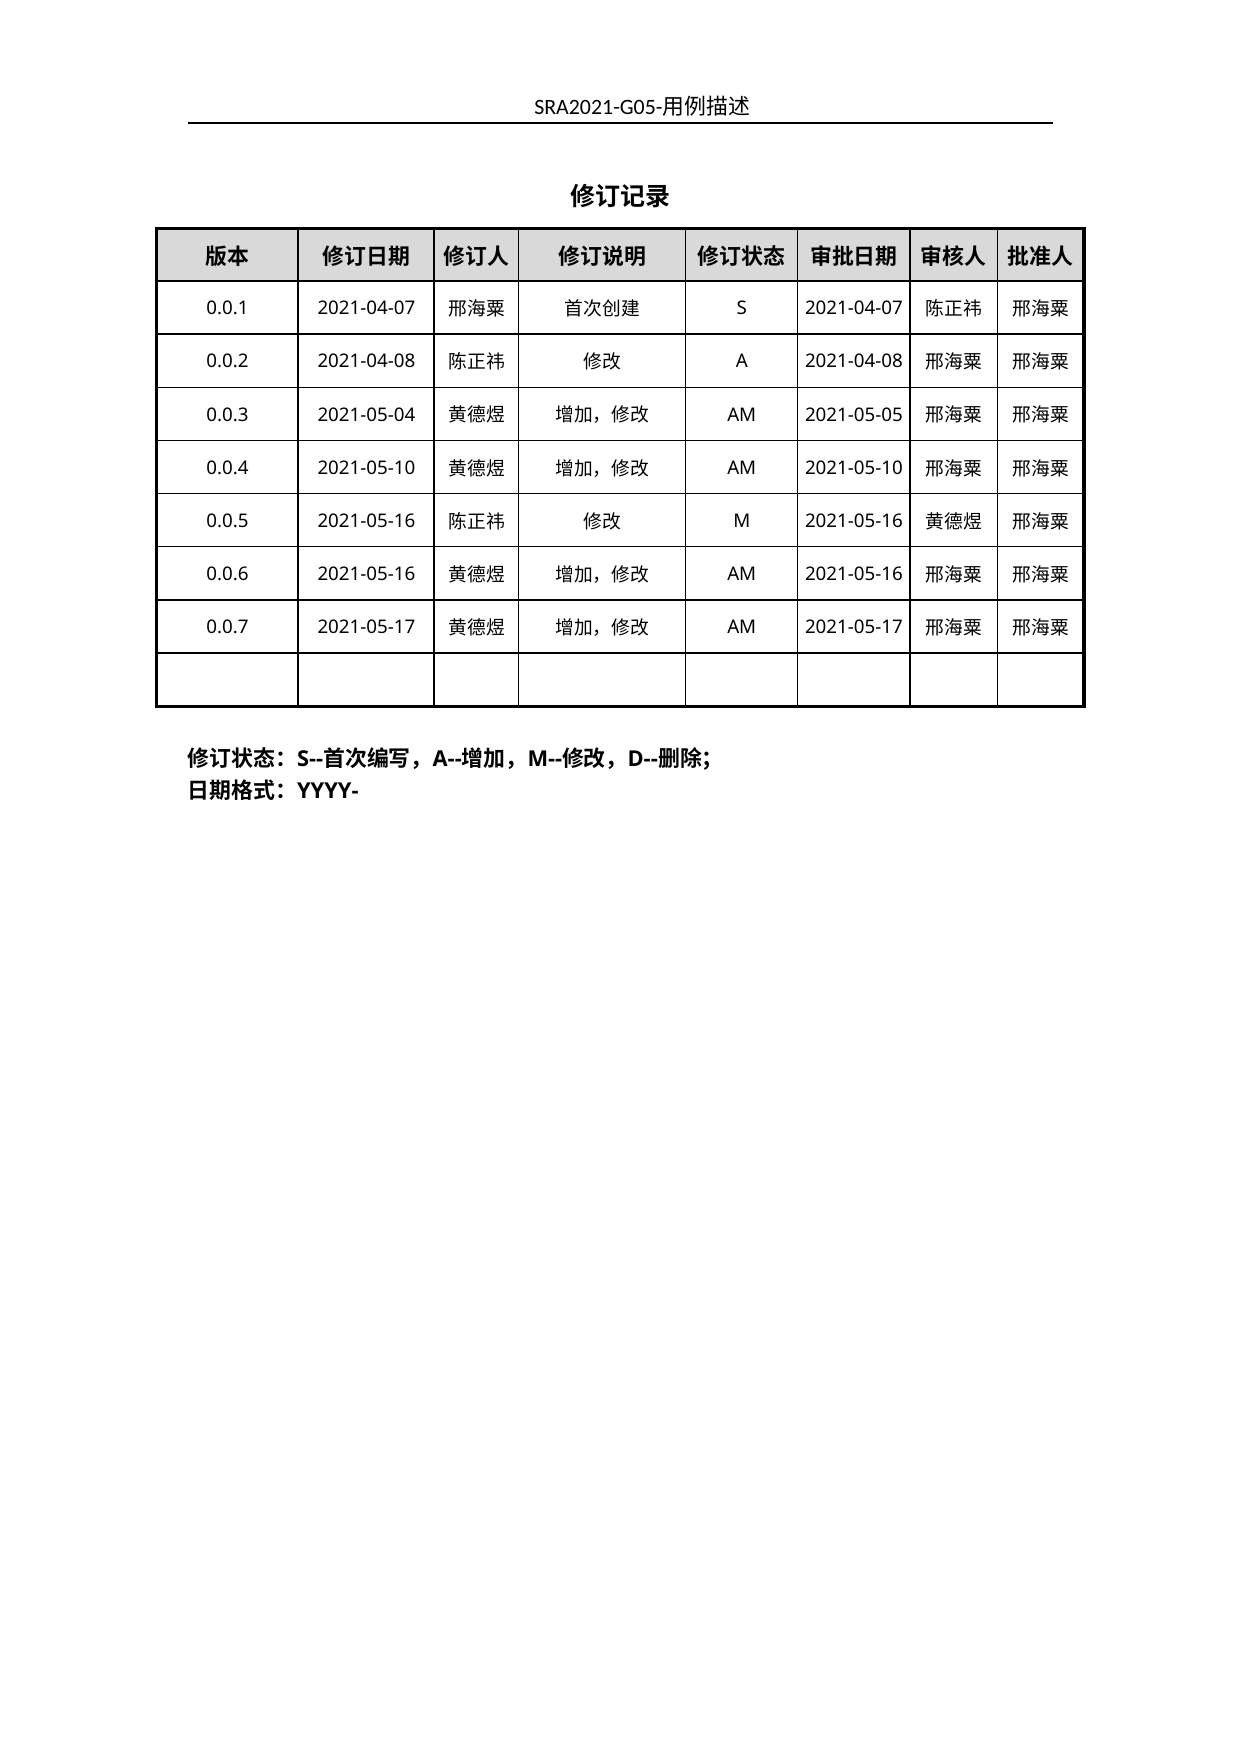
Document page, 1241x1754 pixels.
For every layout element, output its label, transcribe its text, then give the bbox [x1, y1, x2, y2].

table_cell [686, 654, 797, 705]
table_header 批准人 [998, 230, 1082, 280]
table_cell 邢海粟 [998, 282, 1082, 333]
table_cell 2021-04-08 [798, 335, 909, 386]
table_cell 邢海粟 [911, 388, 997, 439]
table_cell 增加，修改 [519, 441, 685, 493]
table_cell 陈正祎 [435, 335, 518, 386]
table_cell A [686, 335, 797, 386]
table_cell 黄德煜 [435, 441, 518, 493]
text 修订状态：S--首次编写，A--增加，M--修改，D--删除； [187, 741, 1053, 773]
table_cell [911, 654, 997, 705]
table_cell 邢海粟 [911, 335, 997, 386]
table_cell 邢海粟 [998, 547, 1082, 599]
table_cell M [686, 494, 797, 546]
table_cell 增加，修改 [519, 601, 685, 652]
table_header 版本 [158, 230, 297, 280]
table_cell 增加，修改 [519, 547, 685, 599]
table_header 修订人 [435, 230, 518, 280]
text 修订记录 [187, 162, 1053, 227]
text 日期格式：YYYY- [187, 773, 1053, 806]
table_cell [158, 654, 297, 705]
table_cell AM [686, 441, 797, 493]
table_cell [299, 654, 433, 705]
table_cell 2021-05-05 [798, 388, 909, 439]
table_cell 黄德煜 [435, 547, 518, 599]
table_header 审批日期 [798, 230, 909, 280]
table_cell 2021-04-08 [299, 335, 433, 386]
table_cell 邢海粟 [998, 601, 1082, 652]
table_cell [798, 654, 909, 705]
table_cell 0.0.2 [158, 335, 297, 386]
table_cell 2021-05-16 [798, 547, 909, 599]
table_cell 修改 [519, 335, 685, 386]
table_cell 黄德煜 [435, 601, 518, 652]
table_cell 邢海粟 [998, 494, 1082, 546]
table_cell 2021-05-17 [798, 601, 909, 652]
table_cell [519, 654, 685, 705]
table_cell AM [686, 388, 797, 439]
table_cell 2021-05-10 [299, 441, 433, 493]
table_header 审核人 [911, 230, 997, 280]
table_cell 邢海粟 [911, 547, 997, 599]
table_cell 陈正祎 [911, 282, 997, 333]
table_cell 0.0.3 [158, 388, 297, 439]
table_cell 0.0.5 [158, 494, 297, 546]
table_cell 首次创建 [519, 282, 685, 333]
table_cell S [686, 282, 797, 333]
table_cell 邢海粟 [998, 441, 1082, 493]
table_cell 2021-04-07 [798, 282, 909, 333]
table_cell 黄德煜 [435, 388, 518, 439]
table_cell 修改 [519, 494, 685, 546]
table_cell 2021-05-16 [299, 494, 433, 546]
table_cell 0.0.4 [158, 441, 297, 493]
table_cell 0.0.7 [158, 601, 297, 652]
table_cell 邢海粟 [911, 441, 997, 493]
table_header 修订状态 [686, 230, 797, 280]
table_cell AM [686, 601, 797, 652]
table_cell 0.0.1 [158, 282, 297, 333]
table_cell 邢海粟 [435, 282, 518, 333]
table_cell 邢海粟 [911, 601, 997, 652]
table_cell 邢海粟 [998, 388, 1082, 439]
table_cell 陈正祎 [435, 494, 518, 546]
table_cell 邢海粟 [998, 335, 1082, 386]
table_cell 增加，修改 [519, 388, 685, 439]
table_cell [998, 654, 1082, 705]
table_header 修订日期 [299, 230, 433, 280]
table_header 修订说明 [519, 230, 685, 280]
table_cell [435, 654, 518, 705]
table_cell 2021-05-16 [798, 494, 909, 546]
table_cell 2021-05-04 [299, 388, 433, 439]
table_cell 2021-05-16 [299, 547, 433, 599]
table_cell 0.0.6 [158, 547, 297, 599]
table_cell 2021-05-10 [798, 441, 909, 493]
table_cell 黄德煜 [911, 494, 997, 546]
table_cell 2021-05-17 [299, 601, 433, 652]
table_cell AM [686, 547, 797, 599]
table_cell 2021-04-07 [299, 282, 433, 333]
